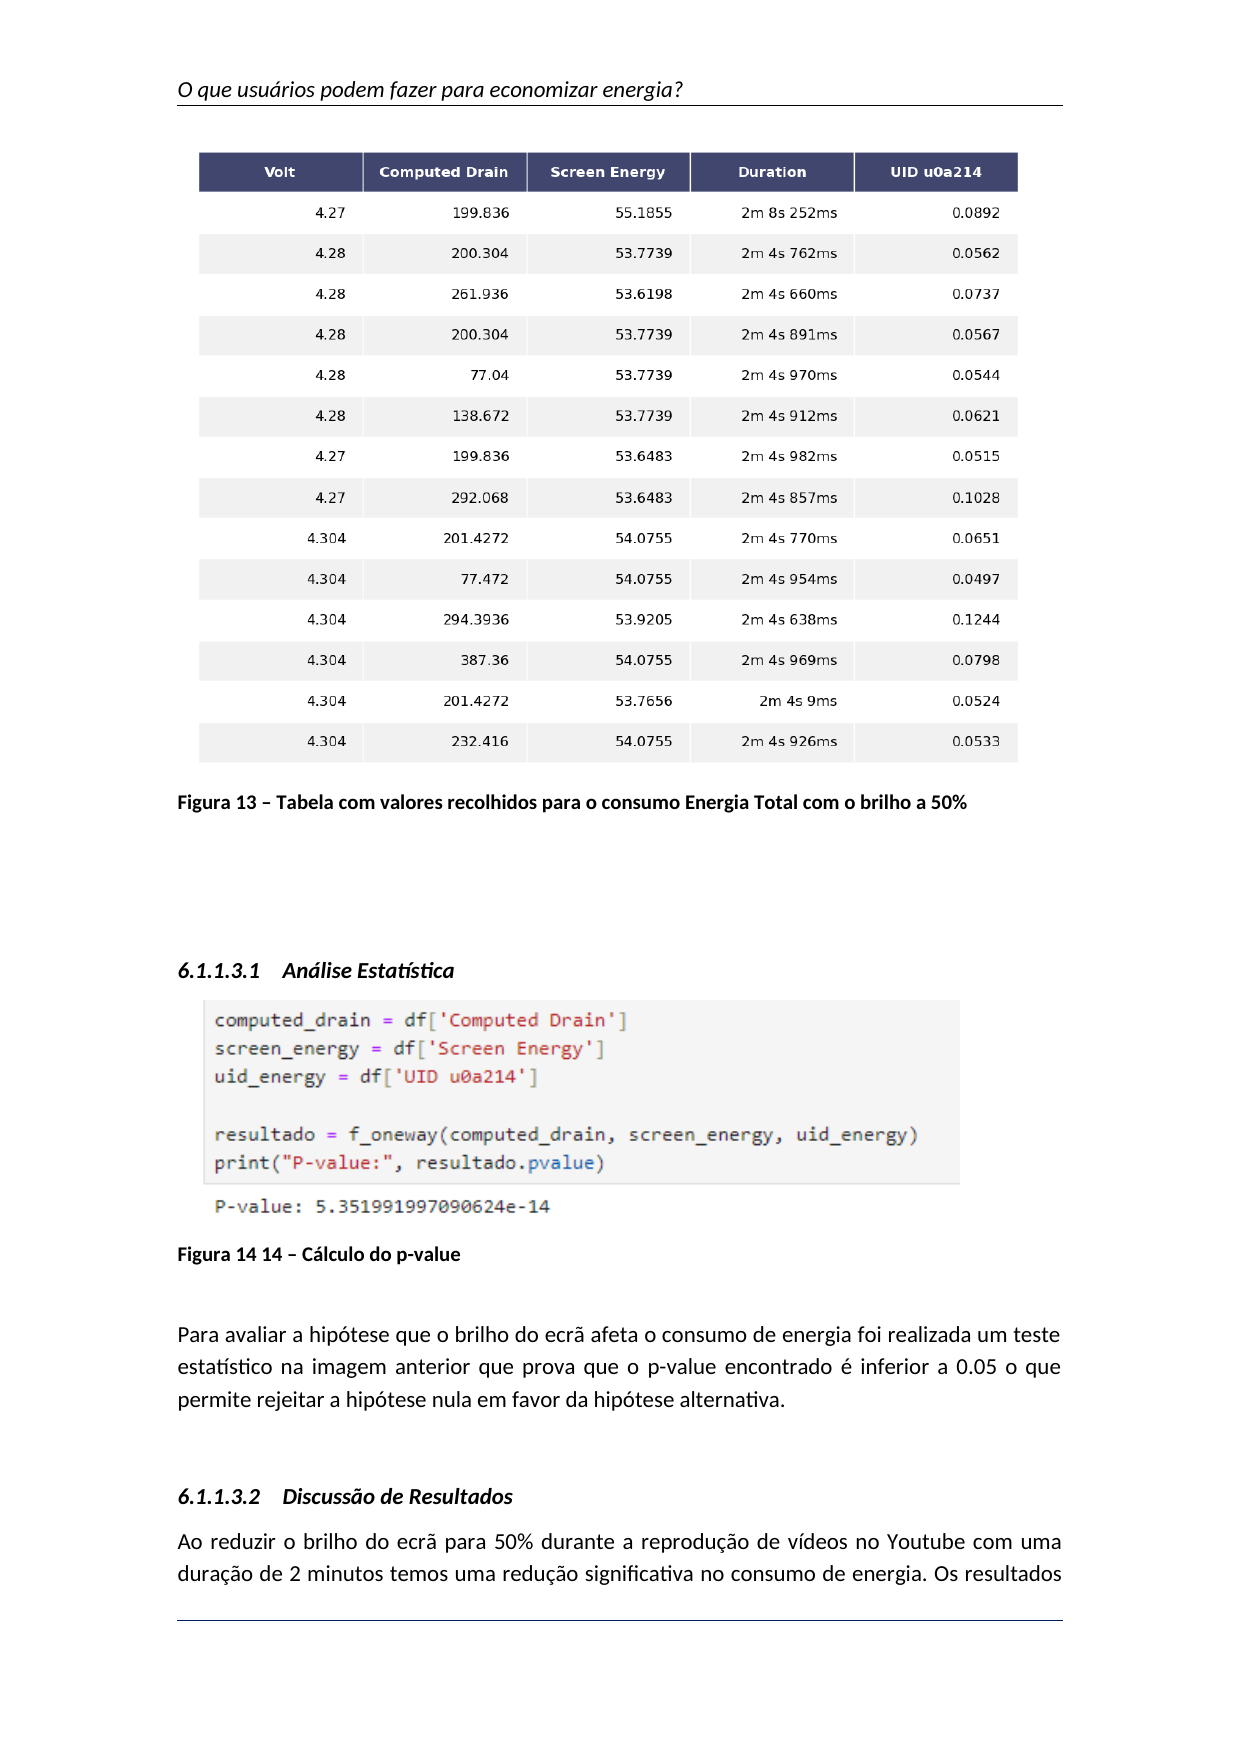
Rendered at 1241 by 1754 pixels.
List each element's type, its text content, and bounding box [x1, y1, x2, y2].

subtitle Análise Estatística [177, 956, 1063, 984]
text Figura 14 14 – Cálculo do p-value [177, 1241, 1063, 1266]
text Figura 13 – Tabela com valores recolhidos para o consumo Energia Total com o brilho a 50% [177, 789, 1063, 814]
picture [177, 1000, 960, 1224]
picture [177, 147, 1064, 773]
subtitle Discussão de Resultados [177, 1482, 1063, 1510]
text Para avaliar a hipótese que o brilho do ecrã afeta o consumo de energia foi realizada um teste estatístico na imagem anterior que prova que o p-value encontrado é inferior a 0.05 o que permite rejeitar a hipótese nula em favor da hipótese alternativa. [177, 1320, 1063, 1413]
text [177, 1527, 1063, 1587]
